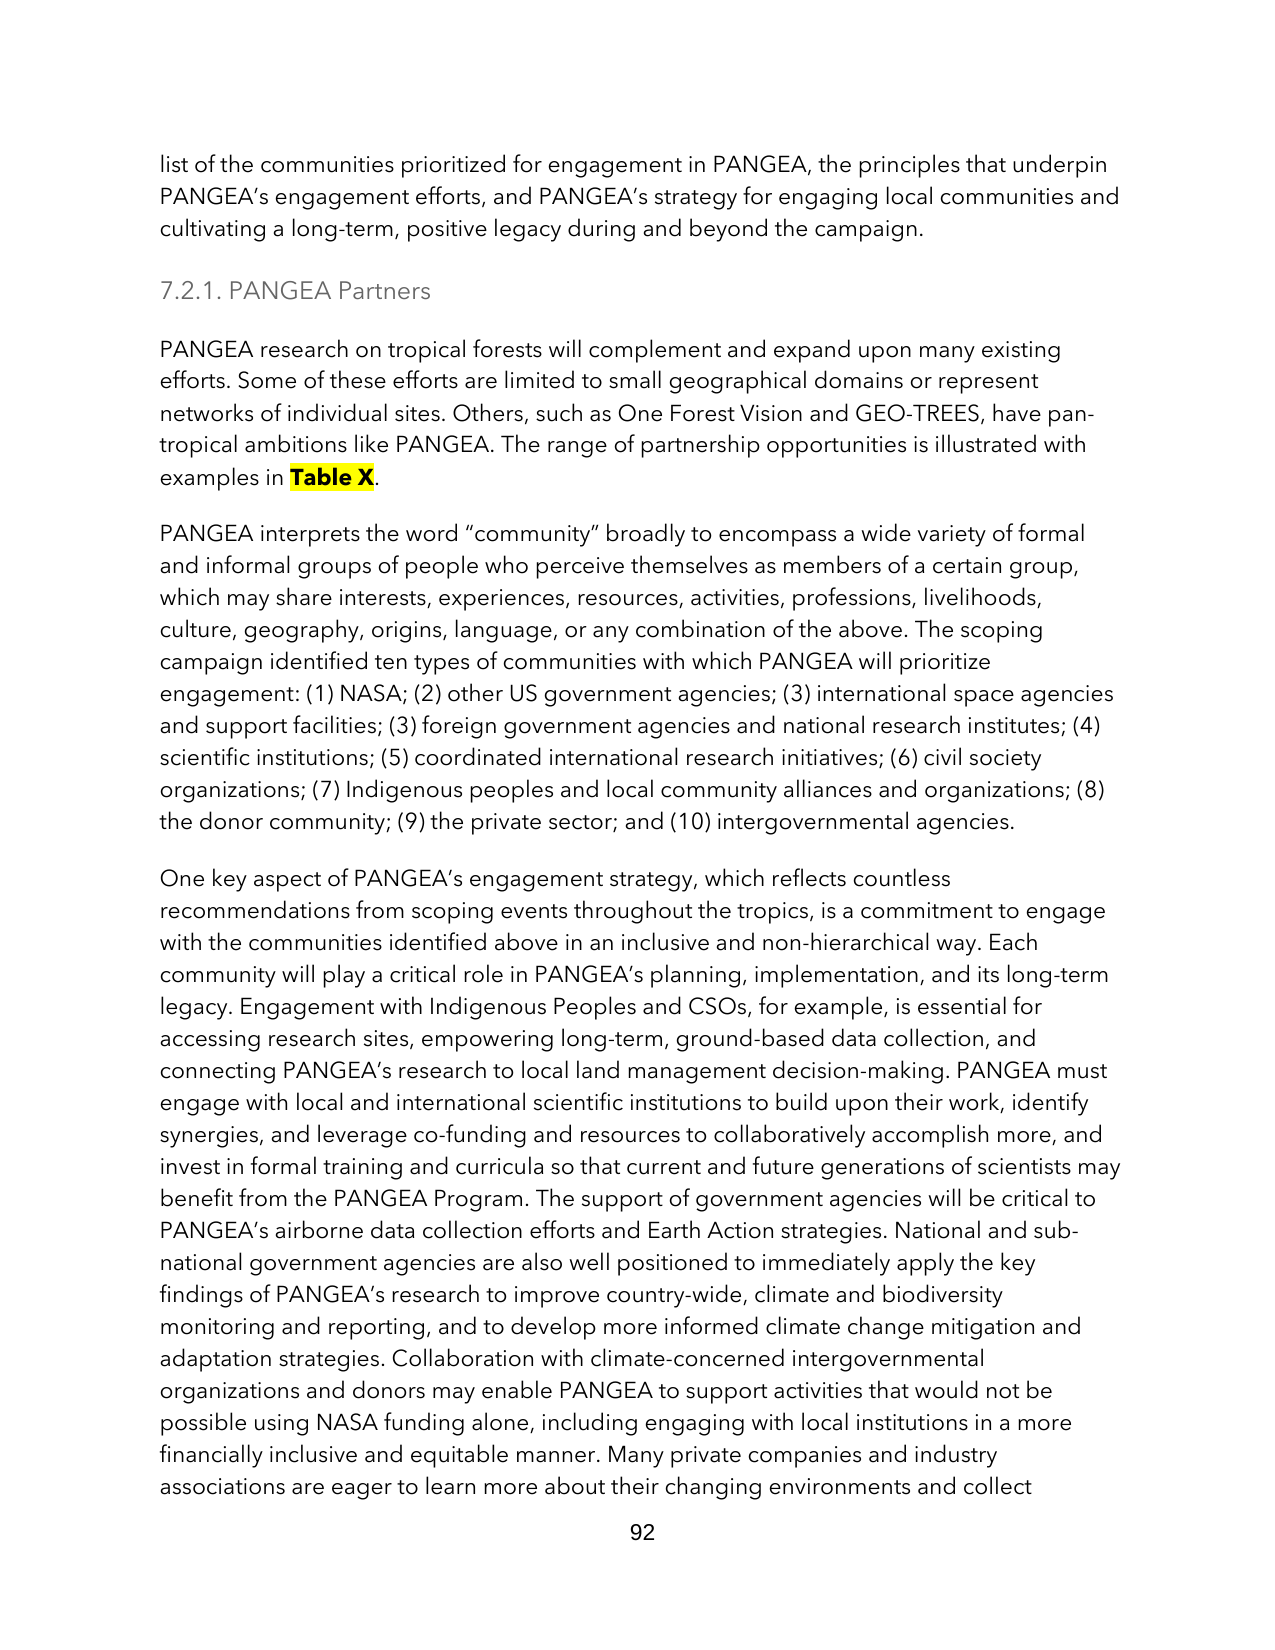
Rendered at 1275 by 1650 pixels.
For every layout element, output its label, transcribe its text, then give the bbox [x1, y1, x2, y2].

subtitle 7.2.1. PANGEA Partners [159, 275, 1125, 305]
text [159, 864, 1125, 1500]
text PANGEA interprets the word “community” broadly to encompass a wide variety of formal and informal groups of people who perceive themselves as members of a certain group, which may share interests, experiences, resources, activities, professions, livelihoods, culture, geography, origins, language, or any combination of the above. The scoping campaign identified ten types of communities with which PANGEA will prioritize engagement: (1) NASA; (2) other US government agencies; (3) international space agencies and support facilities; (3) foreign government agencies and national research institutes; (4) scientific institutions; (5) coordinated international research initiatives; (6) civil society organizations; (7) Indigenous peoples and local community alliances and organizations; (8) the donor community; (9) the private sector; and (10) intergovernmental agencies. [159, 520, 1125, 835]
text PANGEA research on tropical forests will complement and expand upon many existing efforts. Some of these efforts are limited to small geographical domains or represent networks of individual sites. Others, such as One Forest Vision and GEO-TREES, have pan-tropical ambitions like PANGEA. The range of partnership opportunities is illustrated with examples in Table X. [159, 335, 1125, 491]
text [159, 150, 1125, 242]
